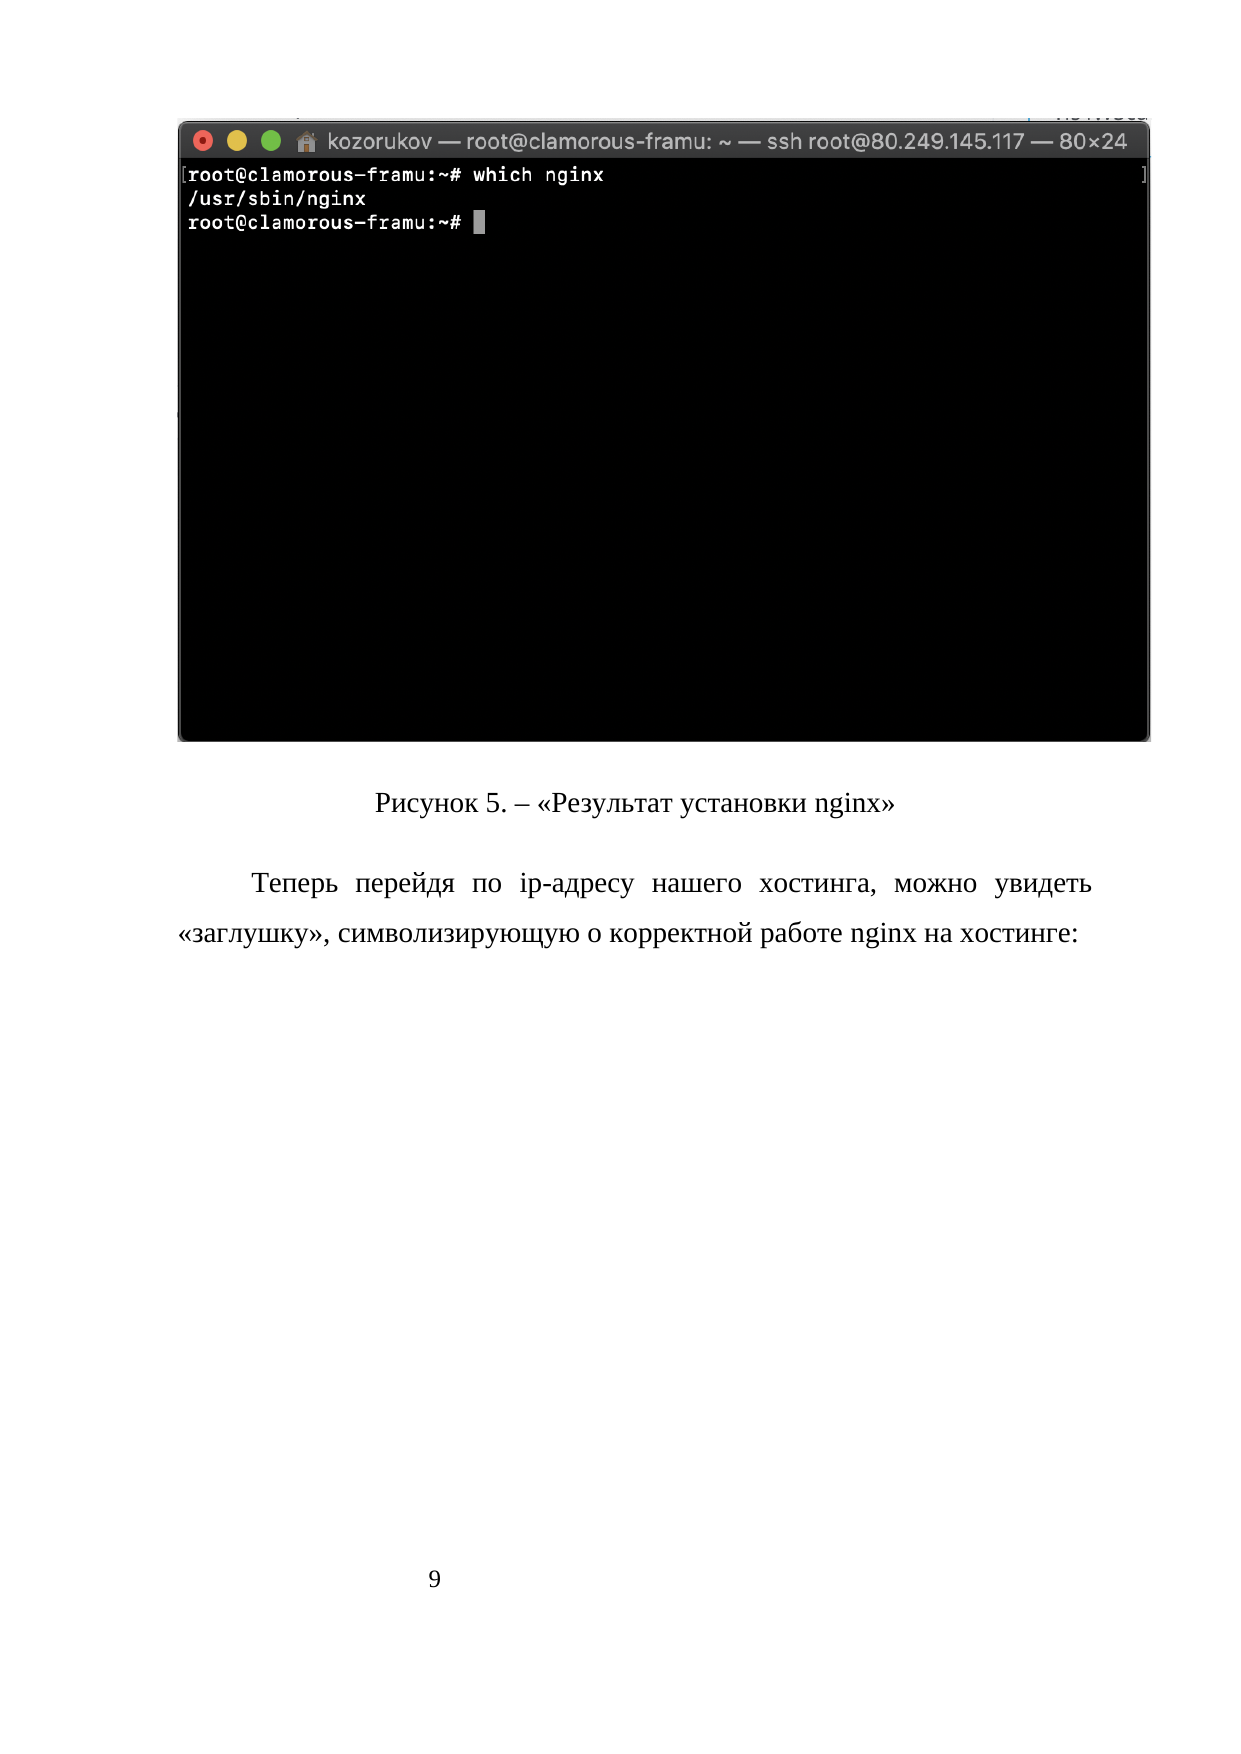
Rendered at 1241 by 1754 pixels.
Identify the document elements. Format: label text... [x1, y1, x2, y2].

picture [177, 118, 1152, 742]
text Теперь перейдя по ip-адресу нашего хостинга, можно увидеть «заглушку», символизирующую о корректной работе nginx на хостинге: [177, 865, 1093, 949]
text Рисунок 5. – «Результат установки nginx» [177, 785, 1093, 819]
